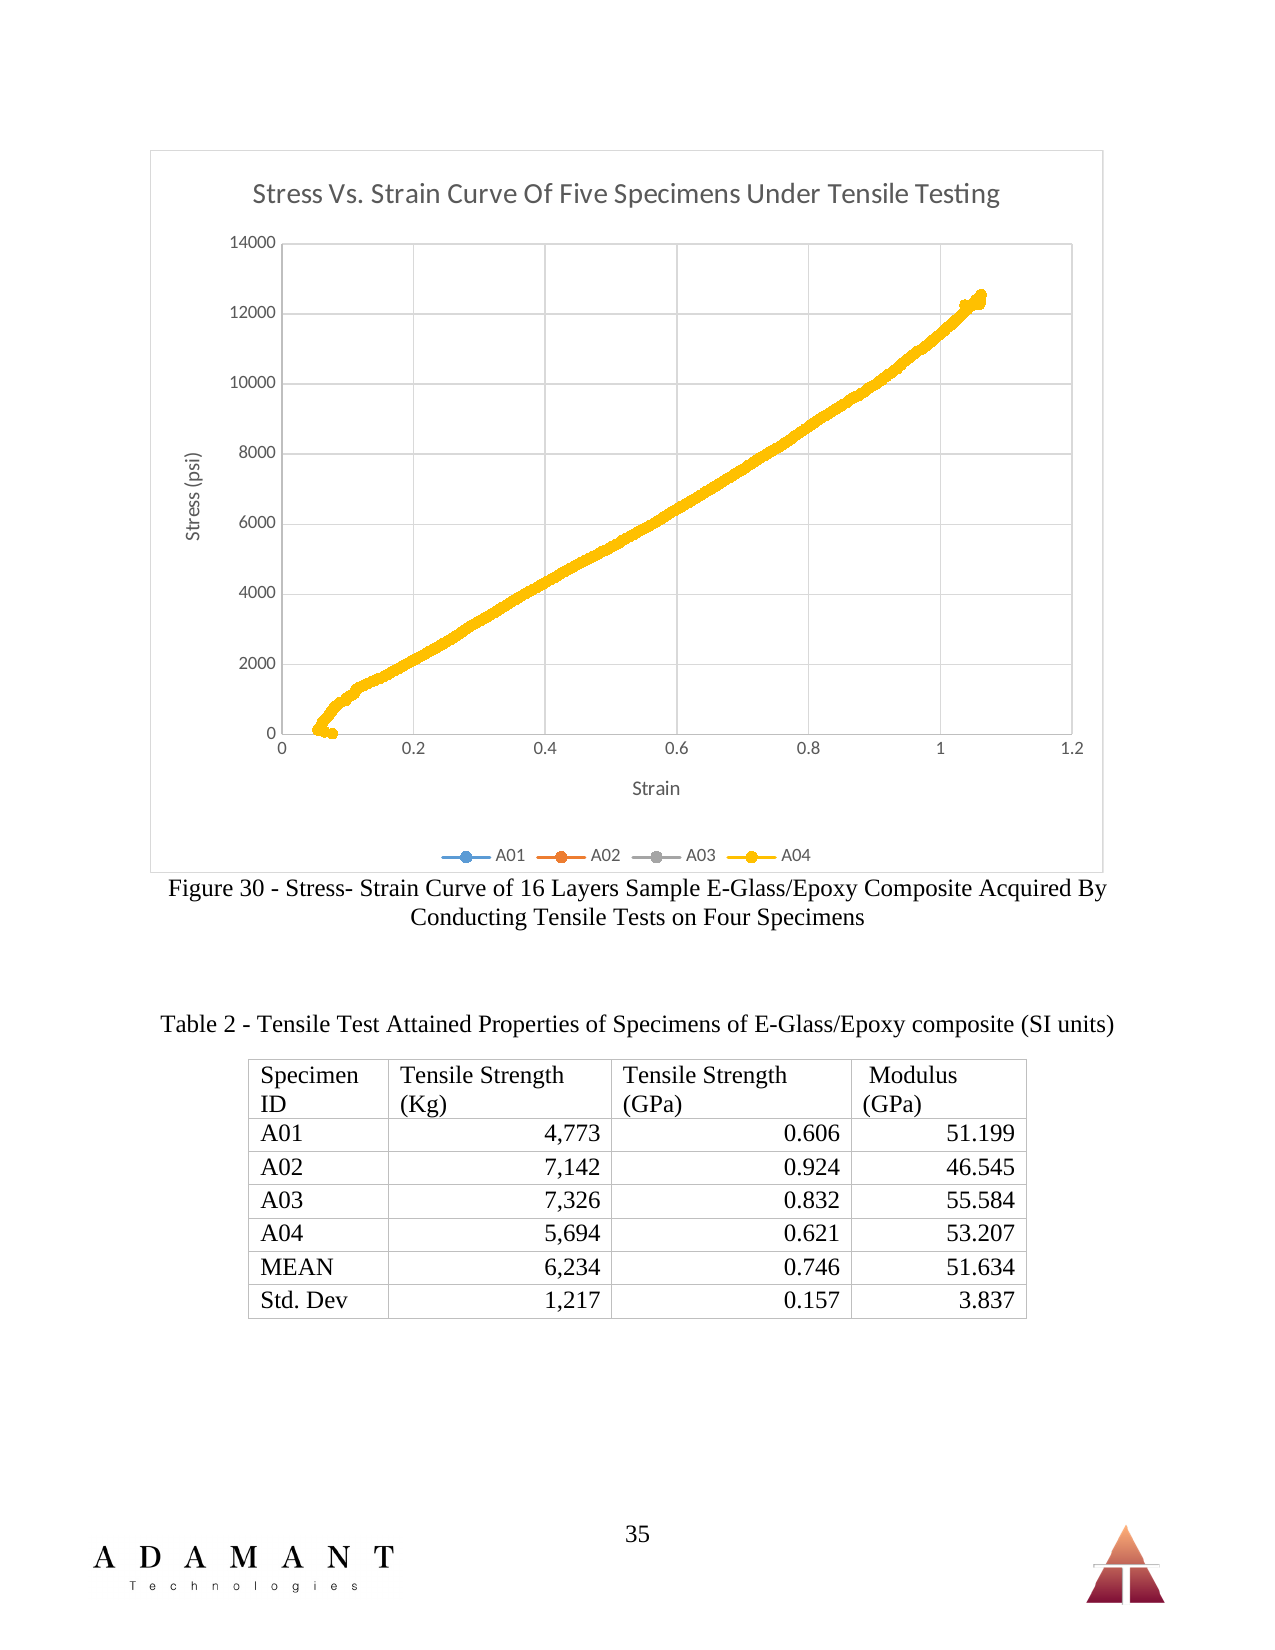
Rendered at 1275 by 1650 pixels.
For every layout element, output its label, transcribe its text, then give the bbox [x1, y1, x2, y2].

table_header Specimen ID [249, 1060, 388, 1117]
text Table 2 - Tensile Test Attained Properties of Specimens of E-Glass/Epoxy composite (SI units) [150, 1009, 1125, 1038]
table_cell MEAN [249, 1252, 388, 1284]
table_cell 51.199 [852, 1119, 1026, 1151]
table_cell 46.545 [852, 1152, 1026, 1184]
picture [1081, 1521, 1168, 1608]
table_cell Std. Dev [249, 1285, 388, 1317]
table_cell A01 [249, 1119, 388, 1151]
table_cell 0.924 [612, 1152, 851, 1184]
table_header Tensile Strength (Kg) [389, 1060, 611, 1117]
table_cell 51.634 [852, 1252, 1026, 1284]
table_cell 3.837 [852, 1285, 1026, 1317]
table_cell 0.606 [612, 1119, 851, 1151]
table_cell 6,234 [389, 1252, 611, 1284]
table_cell 1,217 [389, 1285, 611, 1317]
table_cell 0.746 [612, 1252, 851, 1284]
table_header Modulus (GPa) [852, 1060, 1026, 1117]
table_cell 0.621 [612, 1219, 851, 1251]
table_cell A03 [249, 1185, 388, 1217]
table_cell 55.584 [852, 1185, 1026, 1217]
table_cell 4,773 [389, 1119, 611, 1151]
table_cell A04 [249, 1219, 388, 1251]
table_cell A02 [249, 1152, 388, 1184]
table_cell 7,142 [389, 1152, 611, 1184]
table_header Tensile Strength (GPa) [612, 1060, 851, 1117]
table_cell 7,326 [389, 1185, 611, 1217]
table_cell 53.207 [852, 1219, 1026, 1251]
picture [87, 1535, 404, 1600]
table_cell 0.157 [612, 1285, 851, 1317]
table_cell 0.832 [612, 1185, 851, 1217]
table_cell 5,694 [389, 1219, 611, 1251]
